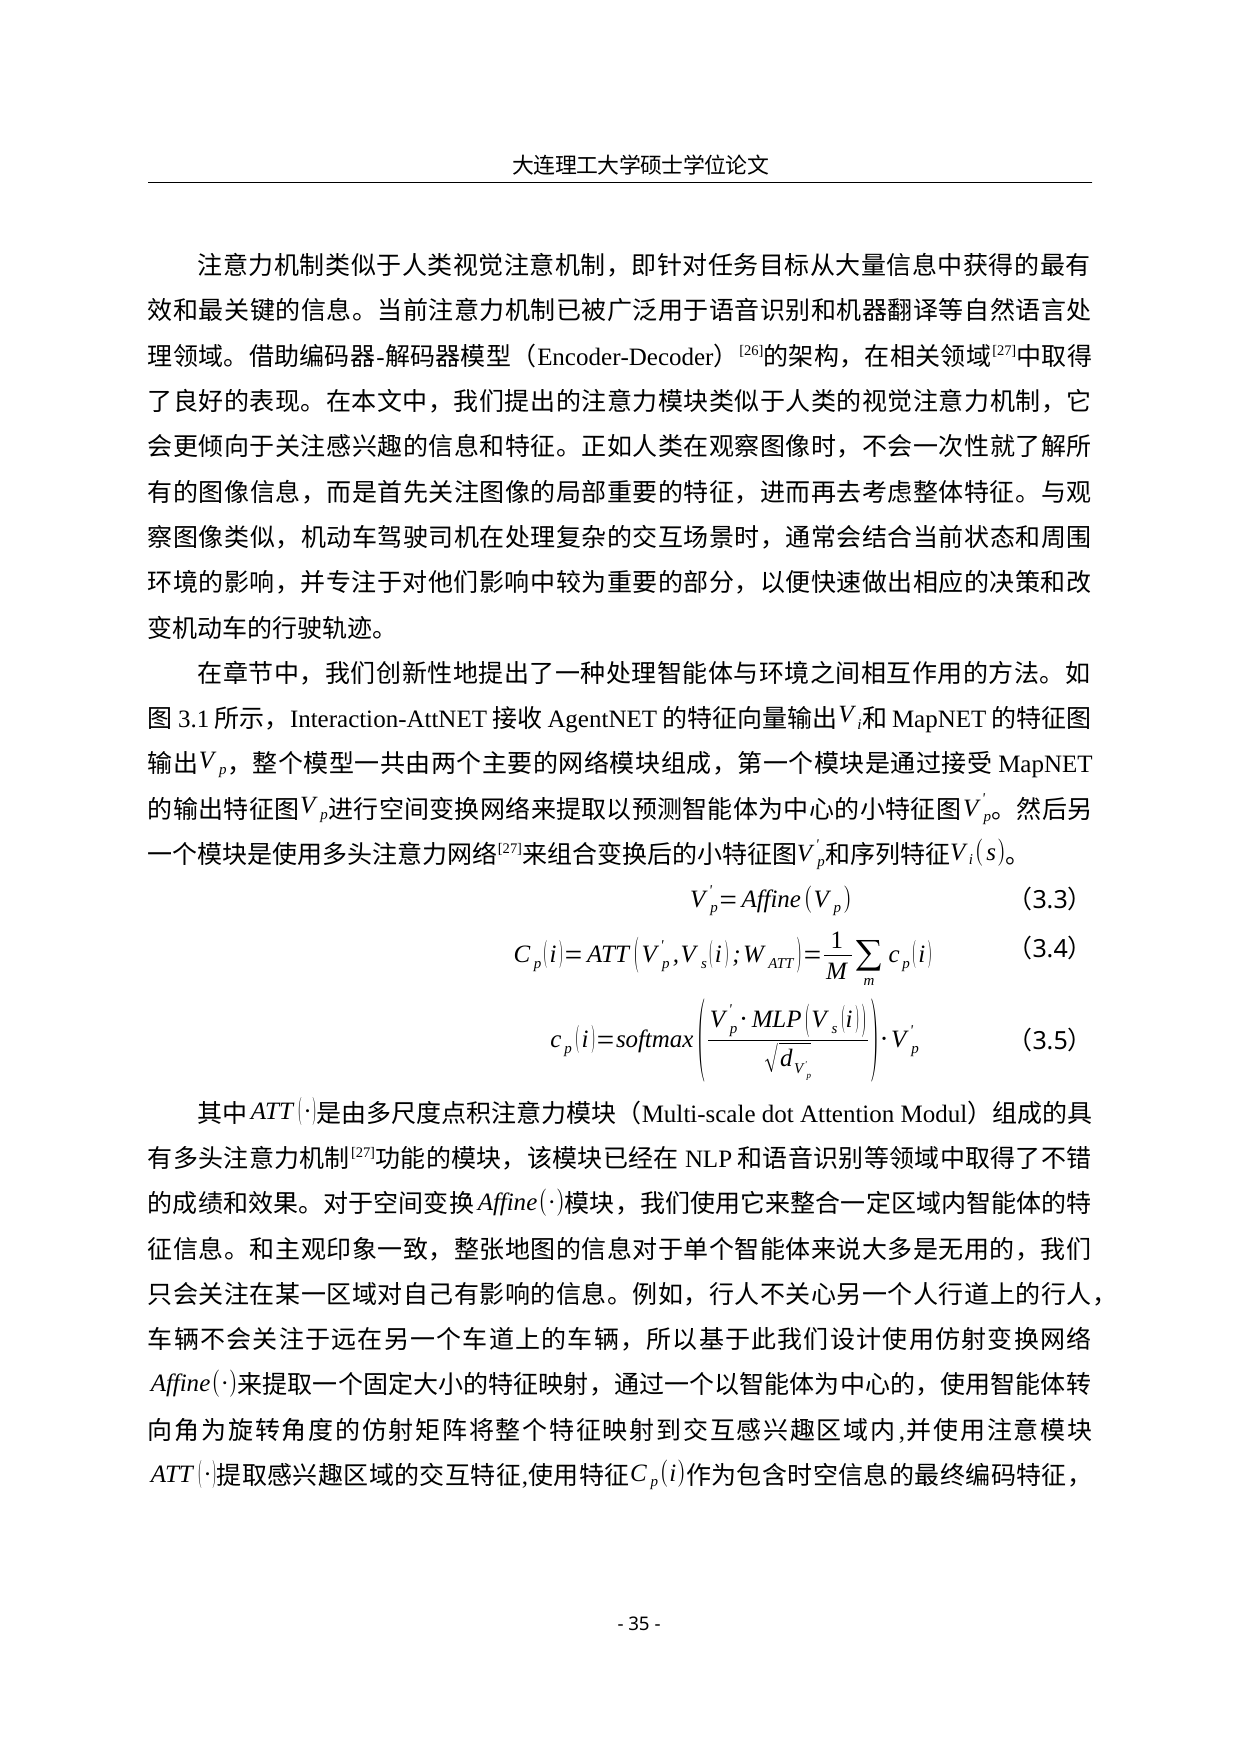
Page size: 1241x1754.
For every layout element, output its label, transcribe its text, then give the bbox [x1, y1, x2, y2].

text （3.4） [148, 926, 1092, 988]
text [148, 1093, 1092, 1492]
text 在章节中，我们创新性地提出了一种处理智能体与环境之间相互作用的方法。如图3.1所示，Interaction-AttNET接收AgentNET的特征向量输出和MapNET的特征图输出，整个模型一共由两个主要的网络模块组成，第一个模块是通过接受MapNET的输出特征图进行空间变换网络来提取以预测智能体为中心的小特征图。然后另一个模块是使用多头注意力网络[27]来组合变换后的小特征图和序列特征。 [148, 653, 1092, 871]
text 注意力机制类似于人类视觉注意机制，即针对任务目标从大量信息中获得的最有效和最关键的信息。当前注意力机制已被广泛用于语音识别和机器翻译等自然语言处理领域。借助编码器-解码器模型（Encoder-Decoder）[26]的架构，在相关领域[27]中取得了良好的表现。在本文中，我们提出的注意力模块类似于人类的视觉注意力机制，它会更倾向于关注感兴趣的信息和特征。正如人类在观察图像时，不会一次性就了解所有的图像信息，而是首先关注图像的局部重要的特征，进而再去考虑整体特征。与观察图像类似，机动车驾驶司机在处理复杂的交互场景时，通常会结合当前状态和周围环境的影响，并专注于对他们影响中较为重要的部分，以便快速做出相应的决策和改变机动车的行驶轨迹。 [148, 246, 1092, 644]
text （3.5） [148, 997, 1092, 1084]
text （3.3） [148, 880, 1092, 917]
